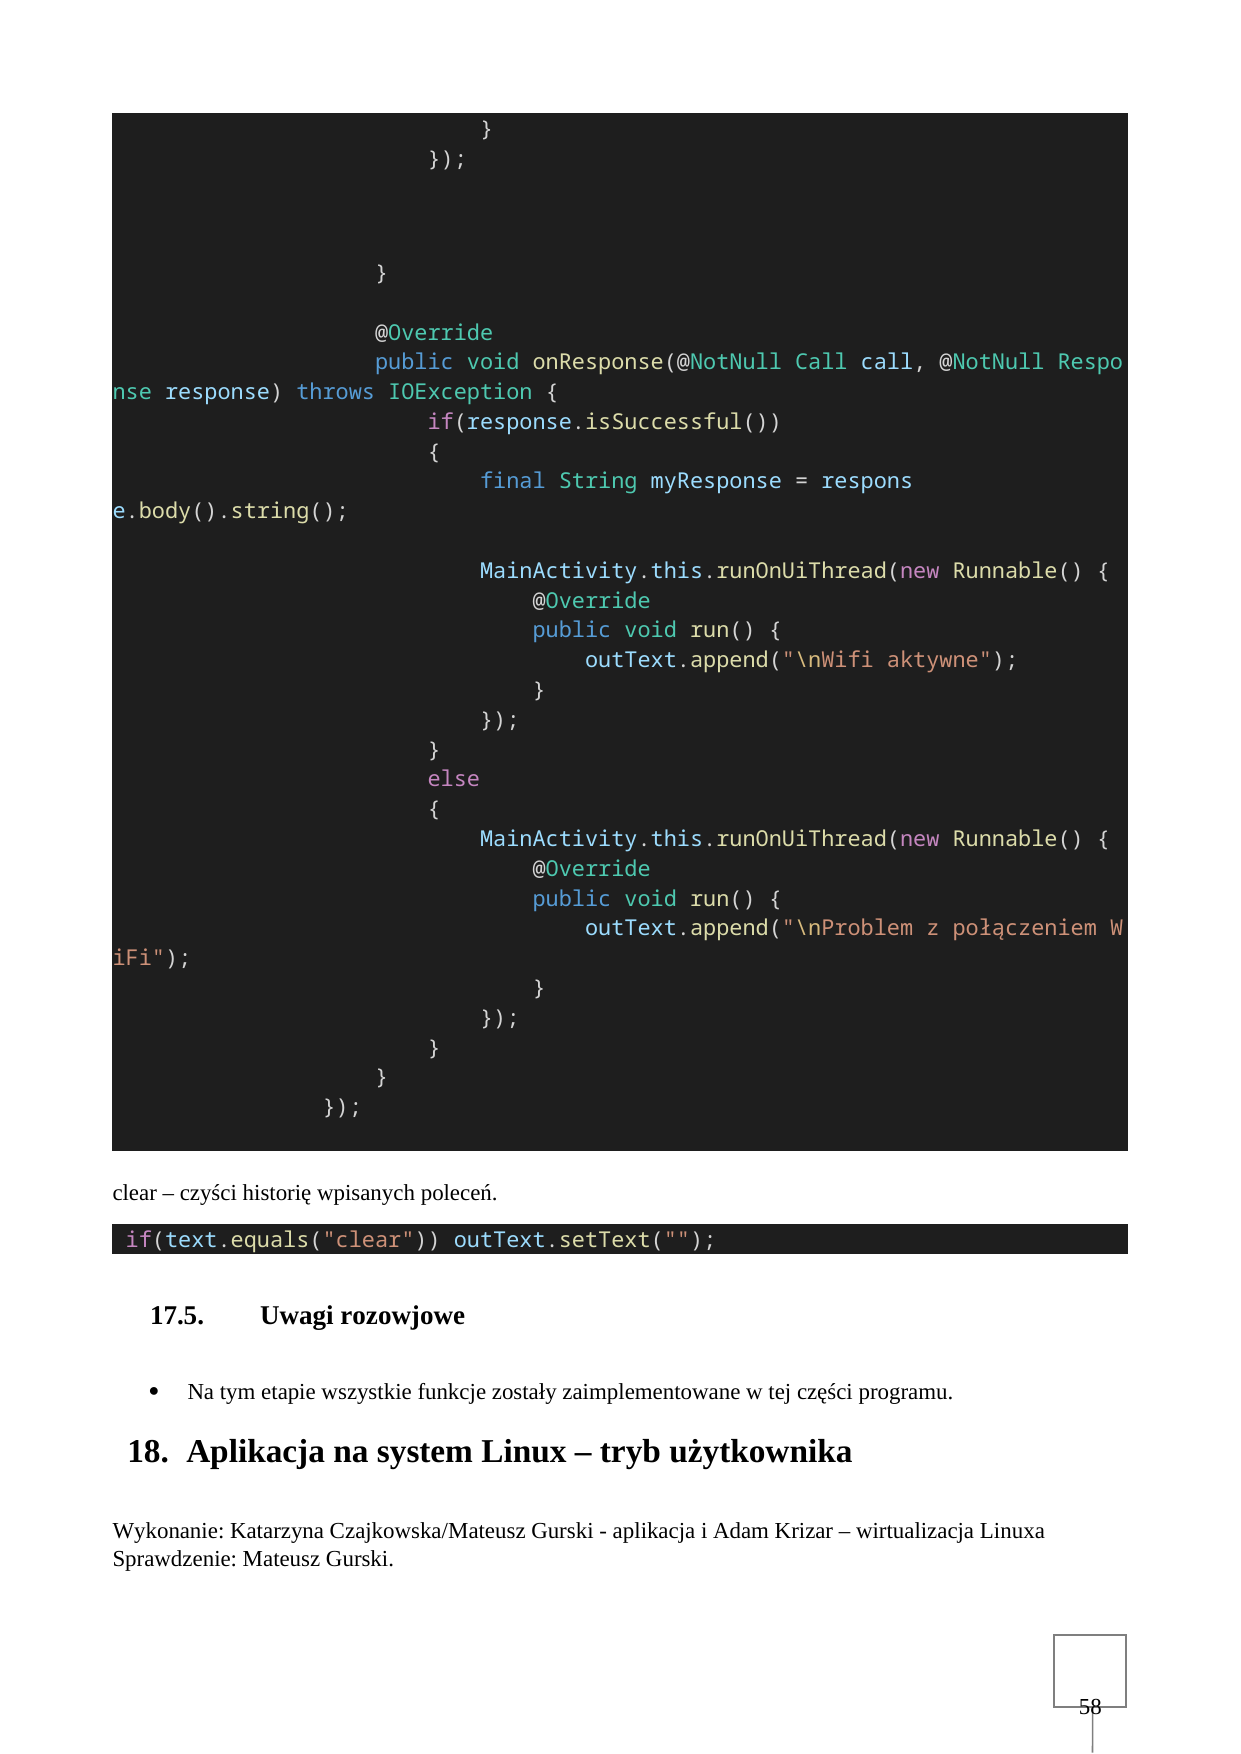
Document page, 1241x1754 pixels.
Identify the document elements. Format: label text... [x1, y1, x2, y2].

text @Override [112, 316, 1128, 346]
text outText.append("\nProblem z połączeniem WiFi"); [112, 912, 1128, 972]
subtitle Aplikacja na system Linux – tryb użytkownika [127, 1431, 1128, 1469]
text clear – czyści historię wpisanych poleceń. [112, 1151, 1128, 1205]
text public void run() { [112, 882, 1128, 912]
text } [112, 257, 1128, 287]
text if(response.isSuccessful()) [112, 406, 1128, 436]
text final String myResponse = response.body().string(); [112, 465, 1128, 525]
text @Override [112, 853, 1128, 882]
text { [112, 793, 1128, 823]
text } [112, 972, 1128, 1002]
text }); [112, 704, 1128, 733]
text { [112, 436, 1128, 465]
text }); [112, 1091, 1128, 1121]
text Wykonanie: Katarzyna Czajkowska/Mateusz Gurski - aplikacja i Adam Krizar – wirtualizacja Linuxa Sprawdzenie: Mateusz Gurski. [112, 1517, 1128, 1572]
subtitle Uwagi rozowjowe [150, 1299, 1128, 1330]
text if(text.equals("clear")) outText.setText(""); [112, 1224, 1128, 1254]
text }); [112, 1002, 1128, 1031]
text public void run() { [112, 614, 1128, 644]
list Na tym etapie wszystkie funkcje zostały zaimplementowane w tej części programu. [150, 1378, 1128, 1404]
text } [112, 113, 1128, 143]
text MainActivity.this.runOnUiThread(new Runnable() { [112, 823, 1128, 853]
text }); [112, 143, 1128, 172]
text } [112, 1061, 1128, 1091]
text } [112, 1031, 1128, 1061]
text MainActivity.this.runOnUiThread(new Runnable() { [112, 555, 1128, 584]
text public void onResponse(@NotNull Call call, @NotNull Response response) throws IOException { [112, 346, 1128, 406]
text } [112, 674, 1128, 704]
text outText.append("\nWifi aktywne"); [112, 644, 1128, 674]
text } [112, 733, 1128, 763]
text else [112, 763, 1128, 793]
text @Override [112, 584, 1128, 614]
